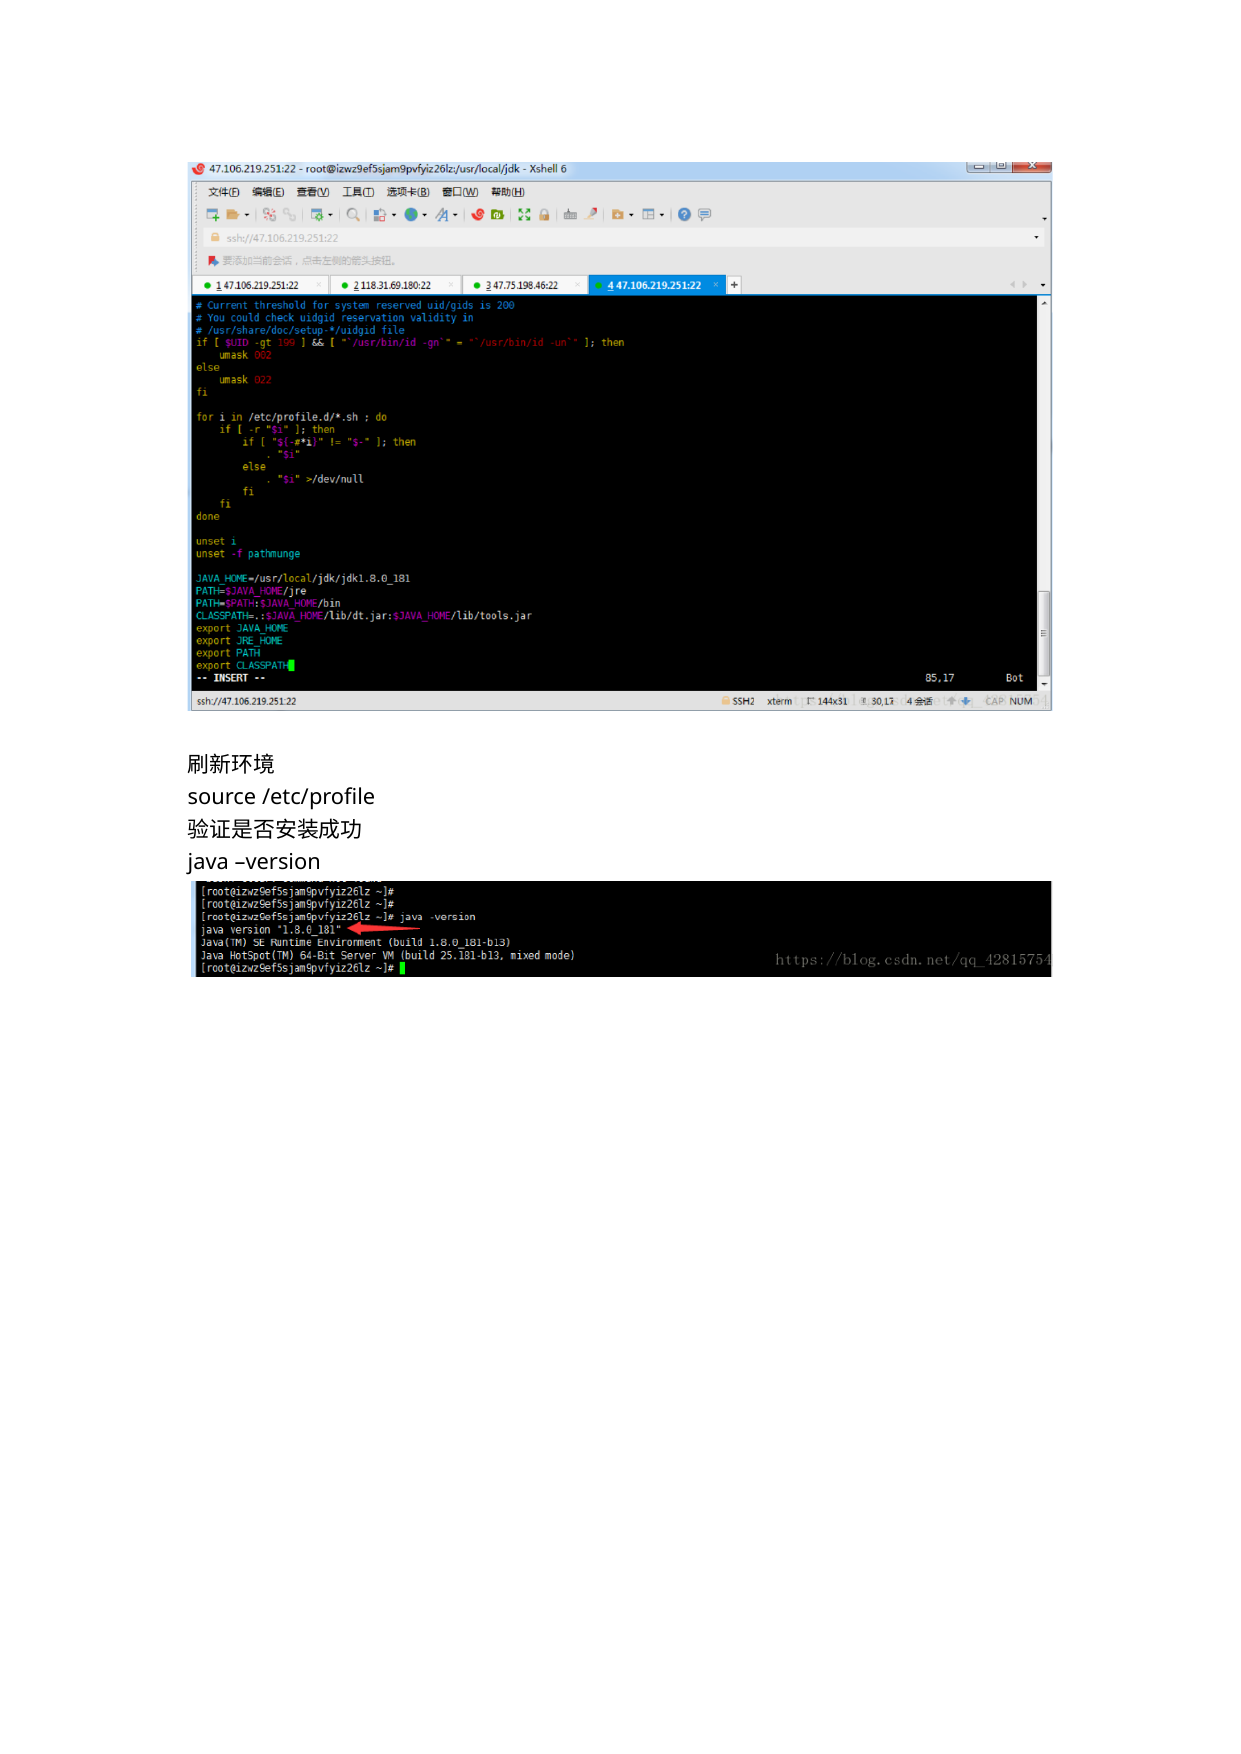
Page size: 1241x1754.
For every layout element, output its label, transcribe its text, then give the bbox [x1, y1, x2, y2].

text 验证是否安装成功 [187, 812, 1053, 844]
picture [187, 877, 1053, 982]
text 刷新环境 [187, 747, 1053, 779]
text java –version [187, 844, 1053, 877]
picture [187, 162, 1053, 711]
text source /etc/profile [187, 779, 1053, 812]
